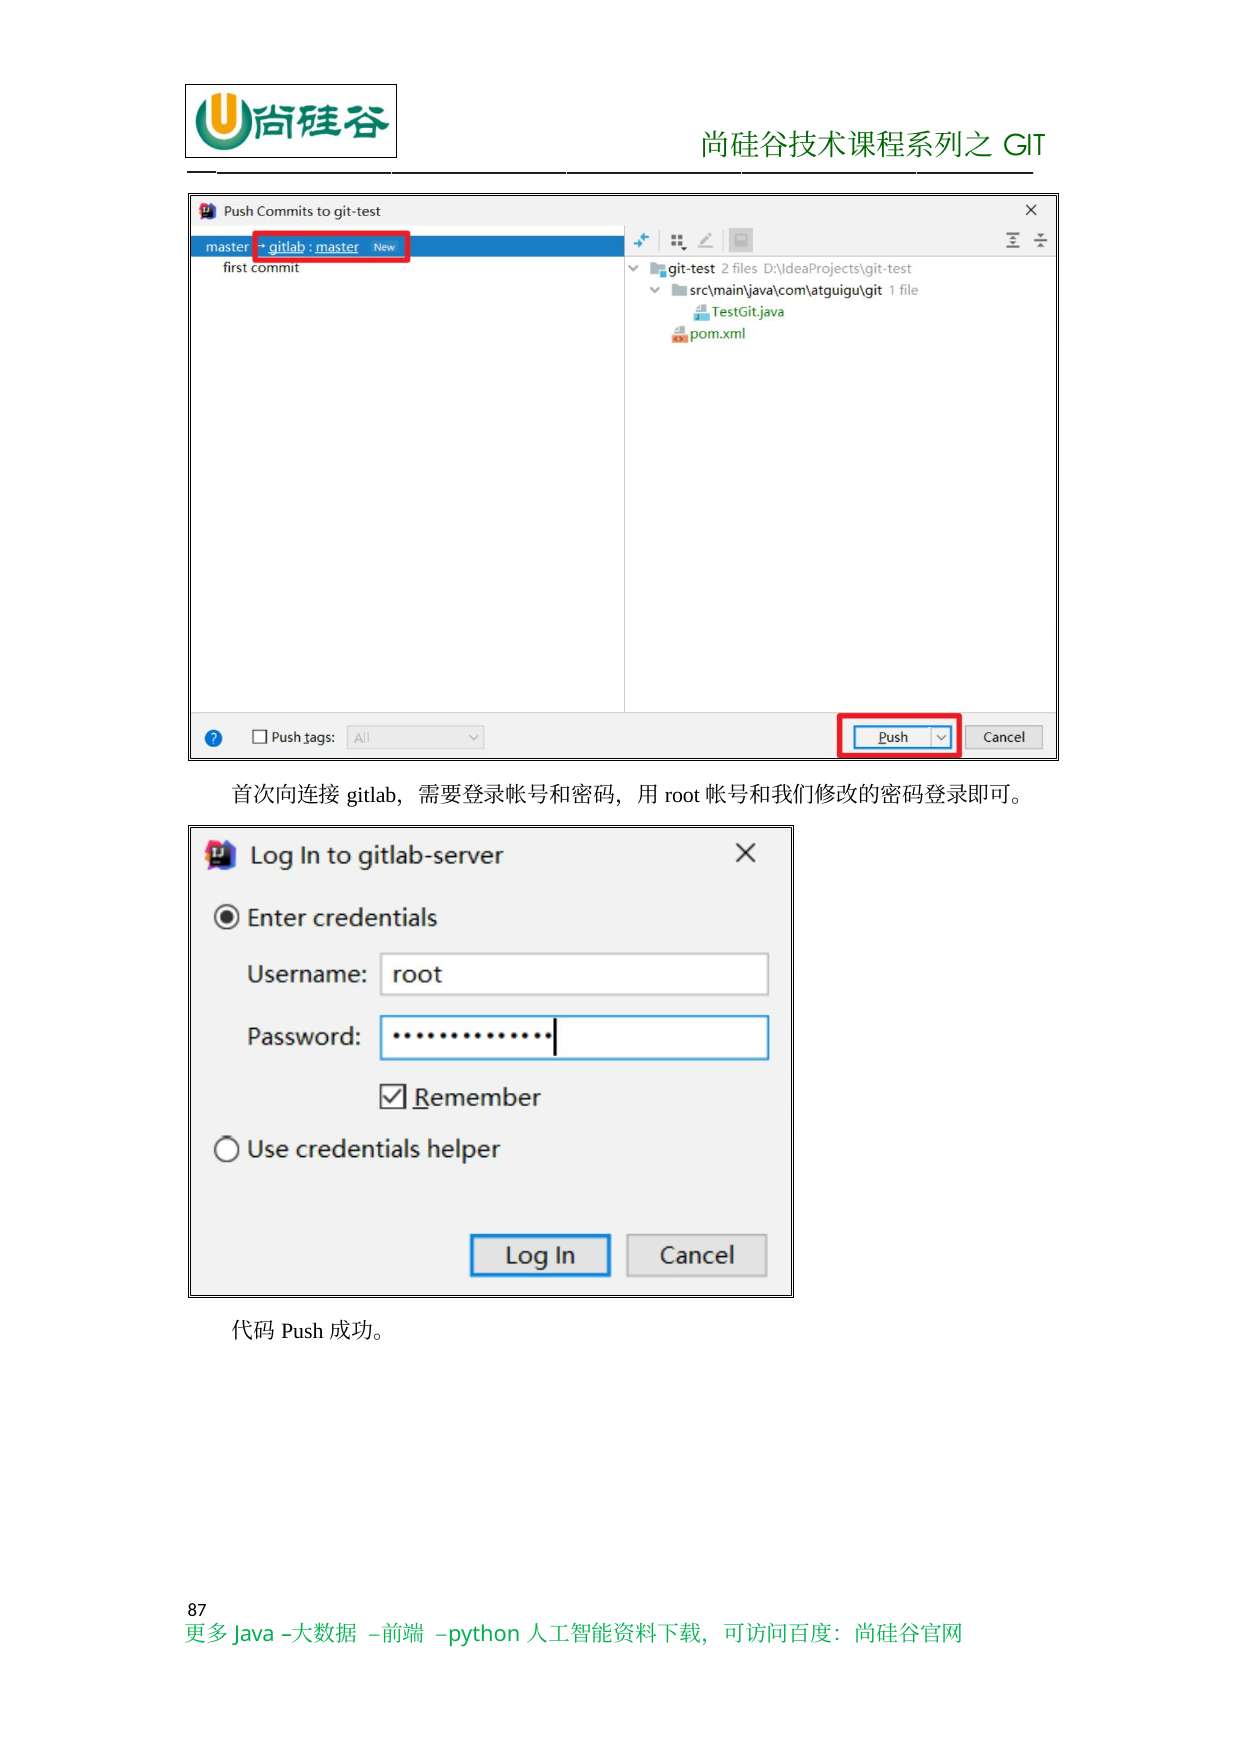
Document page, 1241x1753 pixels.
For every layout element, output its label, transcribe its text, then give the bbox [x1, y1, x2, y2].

picture [186, 85, 396, 157]
text — [187, 156, 242, 187]
text 代码 Push 成功。 [231, 1319, 419, 1343]
text ———————————————————————————— [242, 162, 1070, 187]
picture [189, 826, 793, 1297]
text 87 [187, 1598, 231, 1620]
text 尚硅谷技术课程系列之 GIT [701, 130, 1070, 162]
text 首次向连接 gitlab，需要登录帐号和密码，用 root 帐号和我们修改的密码登录即可。 [231, 783, 1058, 807]
text 更多 Java –大数据 –前端 –python 人工智能资料下载，可访问百度：尚硅谷官网 [184, 1620, 1007, 1647]
picture [189, 194, 1058, 760]
